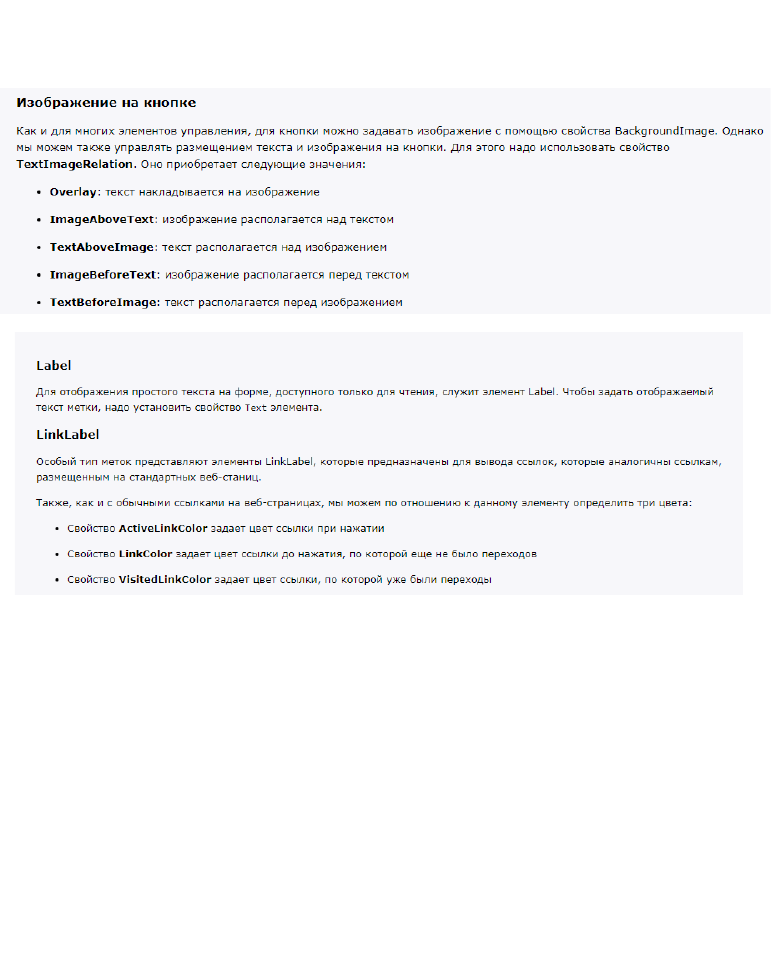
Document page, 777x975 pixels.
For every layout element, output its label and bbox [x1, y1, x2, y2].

picture [14, 332, 743, 595]
picture [0, 88, 771, 314]
